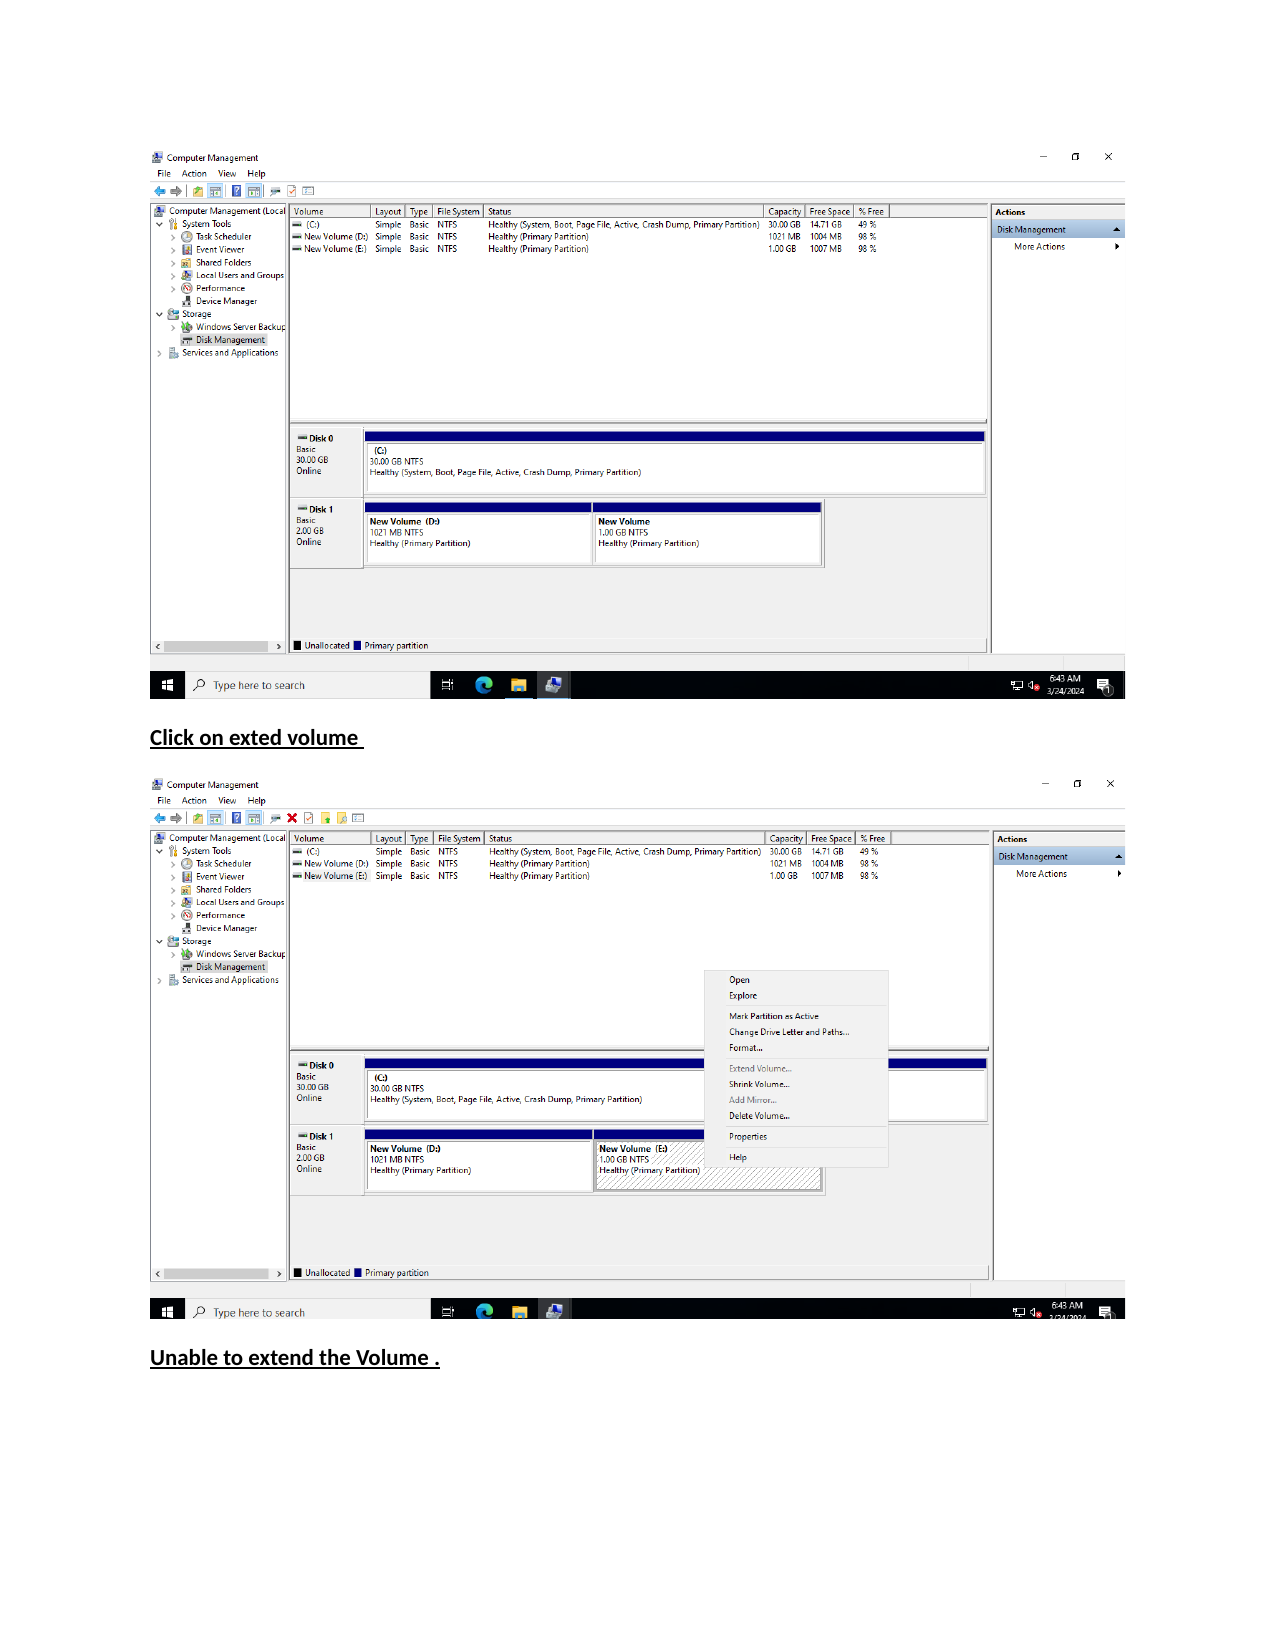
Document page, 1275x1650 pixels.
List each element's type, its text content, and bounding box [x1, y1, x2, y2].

text Click on exted volume [150, 723, 1125, 751]
text Unable to extend the Volume . [150, 1343, 1125, 1371]
picture [150, 776, 1125, 1319]
picture [150, 150, 1125, 699]
